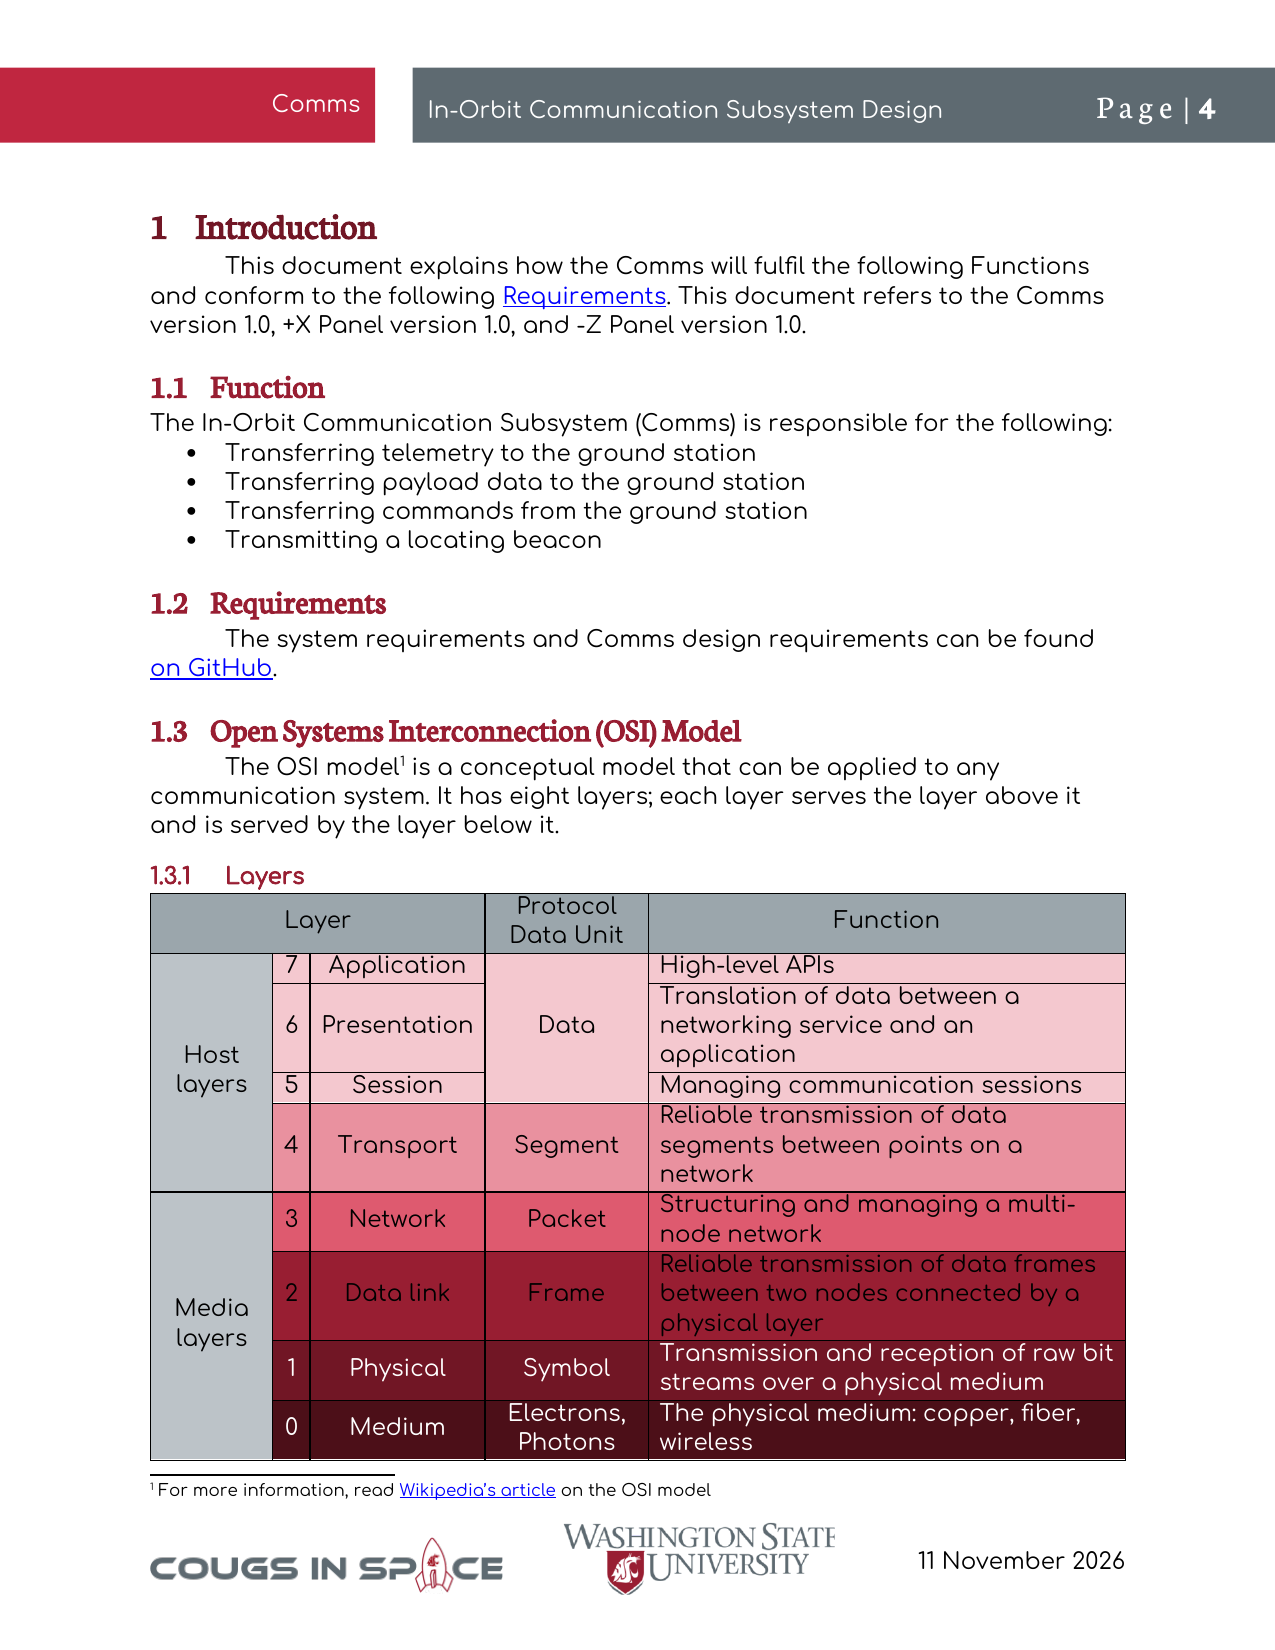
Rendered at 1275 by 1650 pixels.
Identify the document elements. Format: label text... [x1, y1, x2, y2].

table_cell The physical medium: copper, fiber, wireless [649, 1401, 1125, 1459]
subtitle Introduction [150, 200, 1125, 247]
table_cell 0 [273, 1401, 309, 1459]
table_cell Media layers [151, 1193, 272, 1459]
text This document explains how the Comms will fulfil the following Functions and conform to the following Requirements. This document refers to the Comms version 1.0, +X Panel version 1.0, and -Z Panel version 1.0. [150, 254, 1125, 339]
table_cell Medium [311, 1401, 484, 1459]
table_cell Packet [486, 1193, 648, 1251]
table_cell Electrons, Photons [486, 1401, 648, 1459]
table_cell Physical [311, 1341, 484, 1400]
text The system requirements and Comms design requirements can be found on GitHub. [150, 627, 1125, 682]
subtitle Function [150, 363, 1125, 405]
table_cell Reliable transmission of data segments between points on a network [649, 1104, 1125, 1191]
table_cell Symbol [486, 1341, 648, 1400]
table_cell 6 [273, 984, 309, 1072]
table_cell 4 [273, 1104, 309, 1191]
subtitle Layers [150, 864, 1125, 889]
picture [562, 1522, 835, 1594]
table_cell Host layers [151, 954, 272, 1191]
table_cell Managing communication sessions [649, 1073, 1125, 1102]
table_header Protocol Data Unit [486, 894, 648, 953]
table_header Function [649, 894, 1125, 953]
table_cell 3 [273, 1193, 309, 1251]
table_cell Translation of data between a networking service and an application [649, 984, 1125, 1072]
table_cell Presentation [311, 984, 484, 1072]
table_cell Network [311, 1193, 484, 1251]
subtitle Requirements [150, 579, 1125, 621]
table_cell Frame [486, 1252, 648, 1340]
subtitle Open Systems Interconnection (OSI) Model [150, 707, 1125, 749]
table_cell Transport [311, 1104, 484, 1191]
list Transferring commands from the ground station [187, 499, 1125, 525]
table_cell 2 [273, 1252, 309, 1340]
table_cell 1 [273, 1341, 309, 1400]
table_cell Session [311, 1073, 484, 1102]
table_cell 7 [273, 954, 309, 983]
list Transmitting a locating beacon [187, 529, 1125, 554]
table_cell Application [311, 954, 484, 983]
picture [150, 1537, 503, 1594]
table_cell Data [486, 954, 648, 1102]
list Transferring telemetry to the ground station [187, 441, 1125, 466]
table_cell Transmission and reception of raw bit streams over a physical medium [649, 1341, 1125, 1400]
list Transferring payload data to the ground station [187, 470, 1125, 496]
text The In-Orbit Communication Subsystem (Comms) is responsible for the following: [150, 412, 1125, 437]
table_header Layer [151, 894, 484, 953]
table_cell 5 [273, 1073, 309, 1102]
table_cell High-level APIs [649, 954, 1125, 983]
text The OSI model is a conceptual model that can be applied to any communication system. It has eight layers; each layer serves the layer above it and is served by the layer below it. [150, 755, 1125, 839]
table_cell Reliable transmission of data frames between two nodes connected by a physical layer [649, 1252, 1125, 1340]
table_cell Segment [486, 1104, 648, 1191]
table_cell Structuring and managing a multi-node network [649, 1193, 1125, 1251]
table_cell Data link [311, 1252, 484, 1340]
